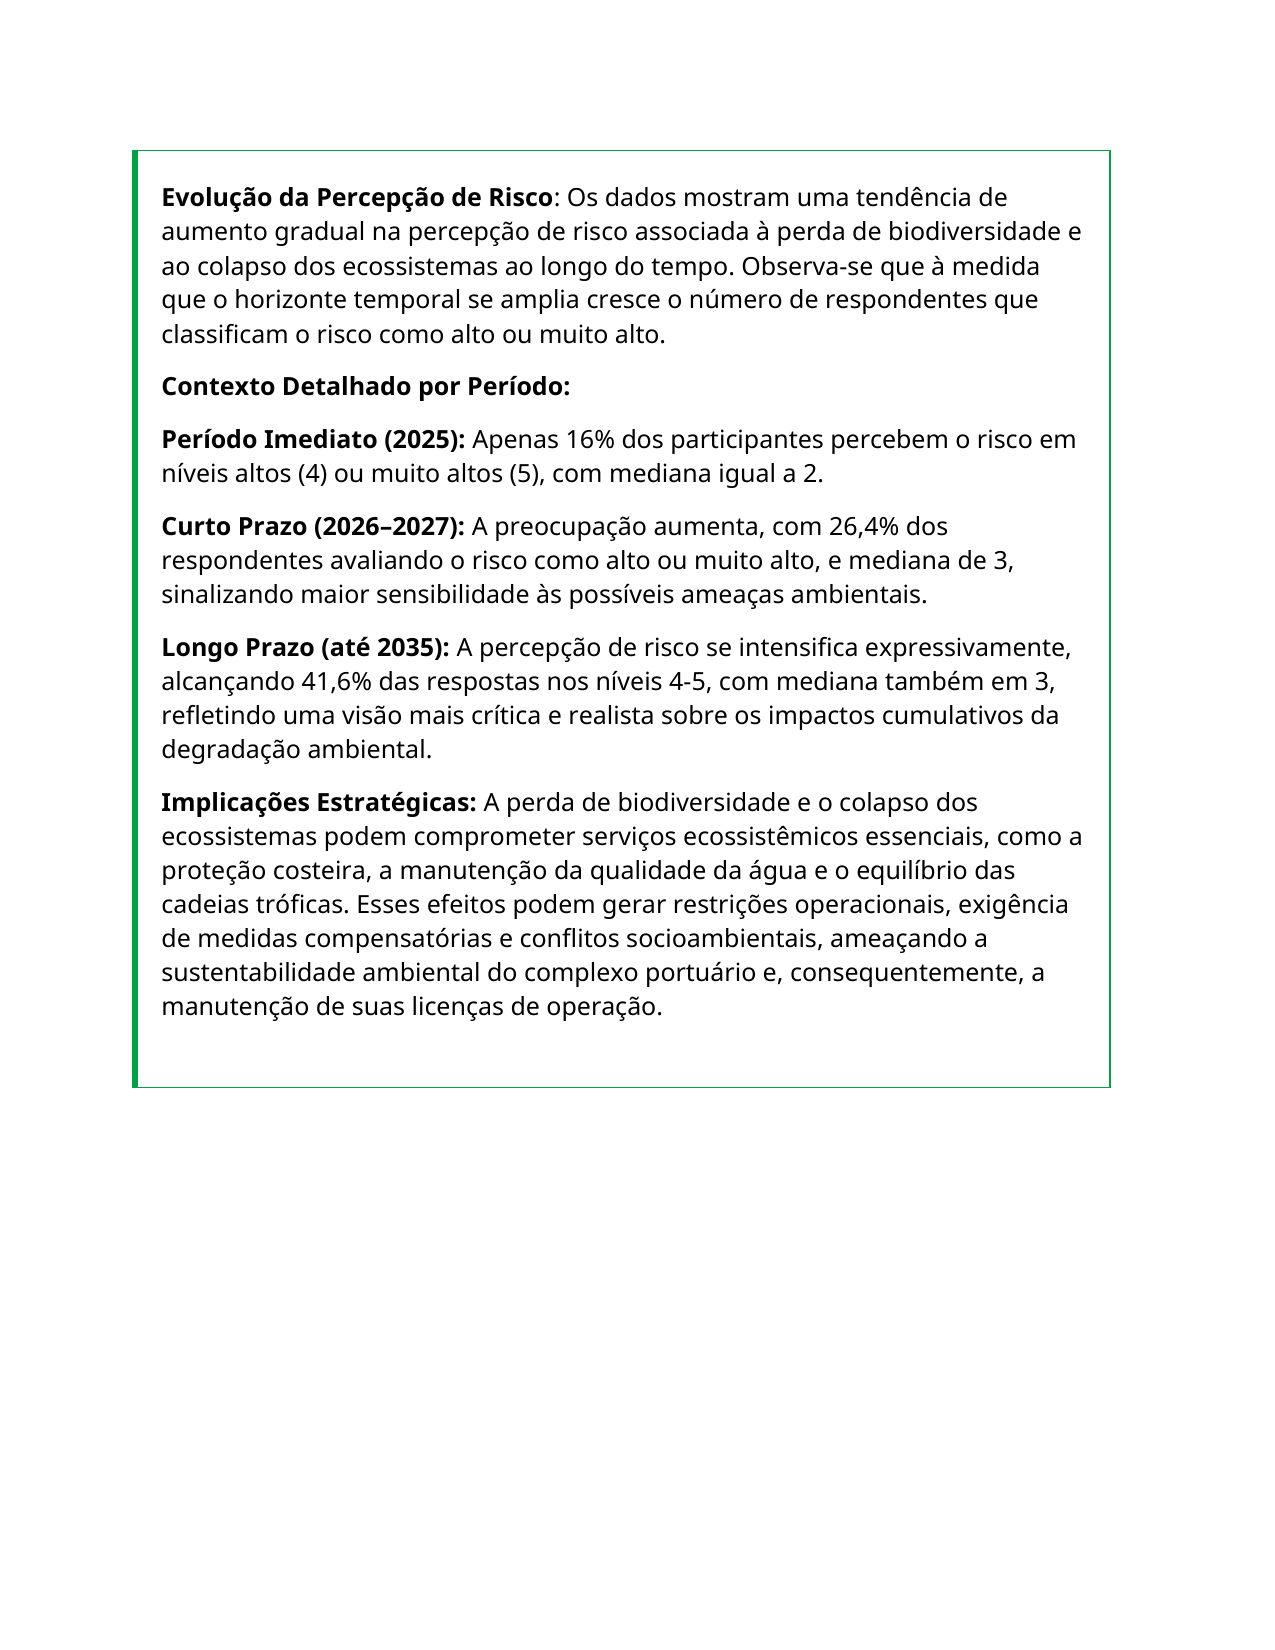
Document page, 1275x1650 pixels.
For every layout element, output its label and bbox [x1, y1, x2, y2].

table_cell [138, 151, 1109, 1087]
